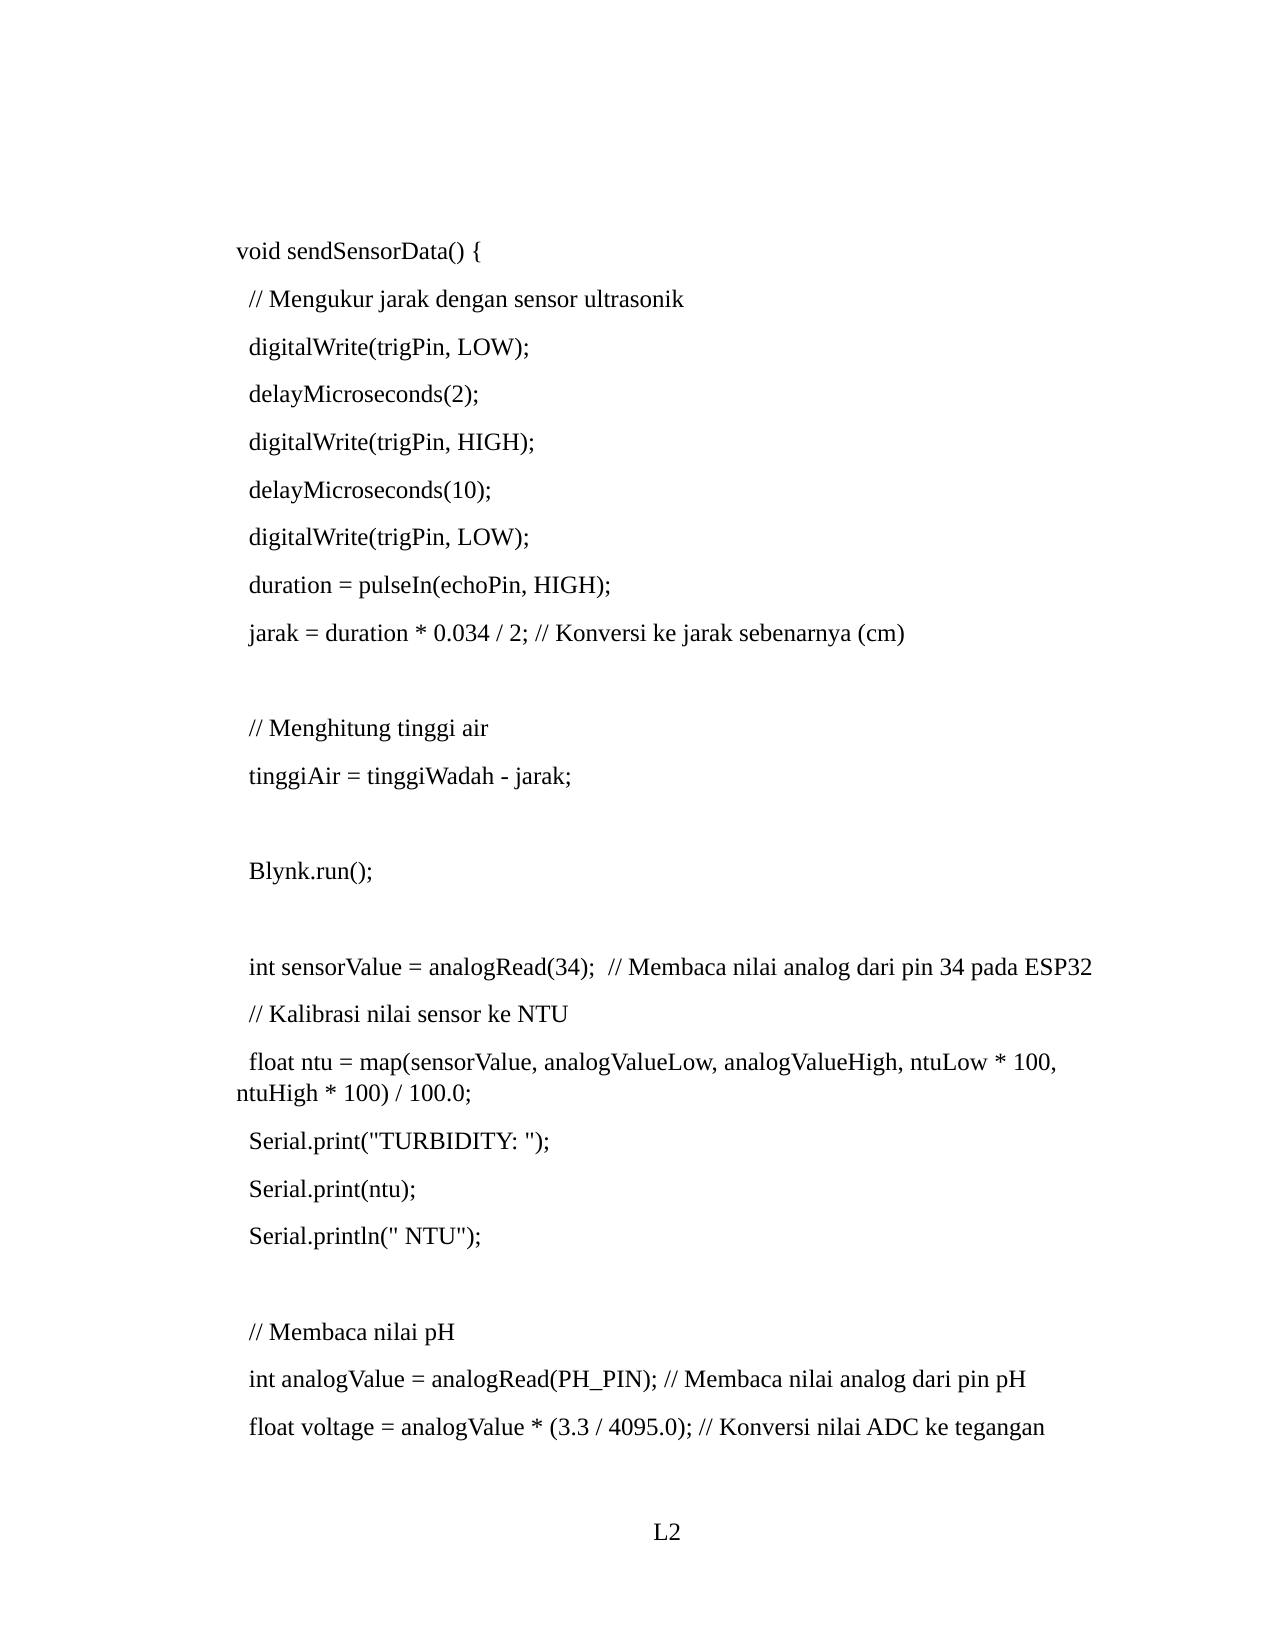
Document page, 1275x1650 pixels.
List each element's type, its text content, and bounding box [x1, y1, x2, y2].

text // Menghitung tinggi air [236, 713, 1098, 742]
text // Mengukur jarak dengan sensor ultrasonik [236, 284, 1098, 313]
text Serial.print("TURBIDITY: "); [236, 1126, 1098, 1155]
text // Membaca nilai pH [236, 1317, 1098, 1346]
text delayMicroseconds(2); [236, 379, 1098, 408]
text digitalWrite(trigPin, HIGH); [236, 427, 1098, 456]
text int analogValue = analogRead(PH_PIN); // Membaca nilai analog dari pin pH [236, 1364, 1098, 1393]
text void sendSensorData() { [236, 236, 1098, 265]
text Serial.print(ntu); [236, 1174, 1098, 1202]
text Blynk.run(); [236, 856, 1098, 885]
text tinggiAir = tinggiWadah - jarak; [236, 761, 1098, 790]
text float voltage = analogValue * (3.3 / 4095.0); // Konversi nilai ADC ke tegangan [236, 1412, 1098, 1441]
text delayMicroseconds(10); [236, 475, 1098, 503]
text duration = pulseIn(echoPin, HIGH); [236, 570, 1098, 599]
text // Kalibrasi nilai sensor ke NTU [236, 999, 1098, 1028]
text int sensorValue = analogRead(34); // Membaca nilai analog dari pin 34 pada ESP32 [236, 952, 1098, 981]
text Serial.println(" NTU"); [236, 1221, 1098, 1250]
text jarak = duration * 0.034 / 2; // Konversi ke jarak sebenarnya (cm) [236, 618, 1098, 647]
text float ntu = map(sensorValue, analogValueLow, analogValueHigh, ntuLow * 100, ntuHigh * 100) / 100.0; [236, 1047, 1098, 1107]
text digitalWrite(trigPin, LOW); [236, 522, 1098, 551]
text digitalWrite(trigPin, LOW); [236, 332, 1098, 360]
